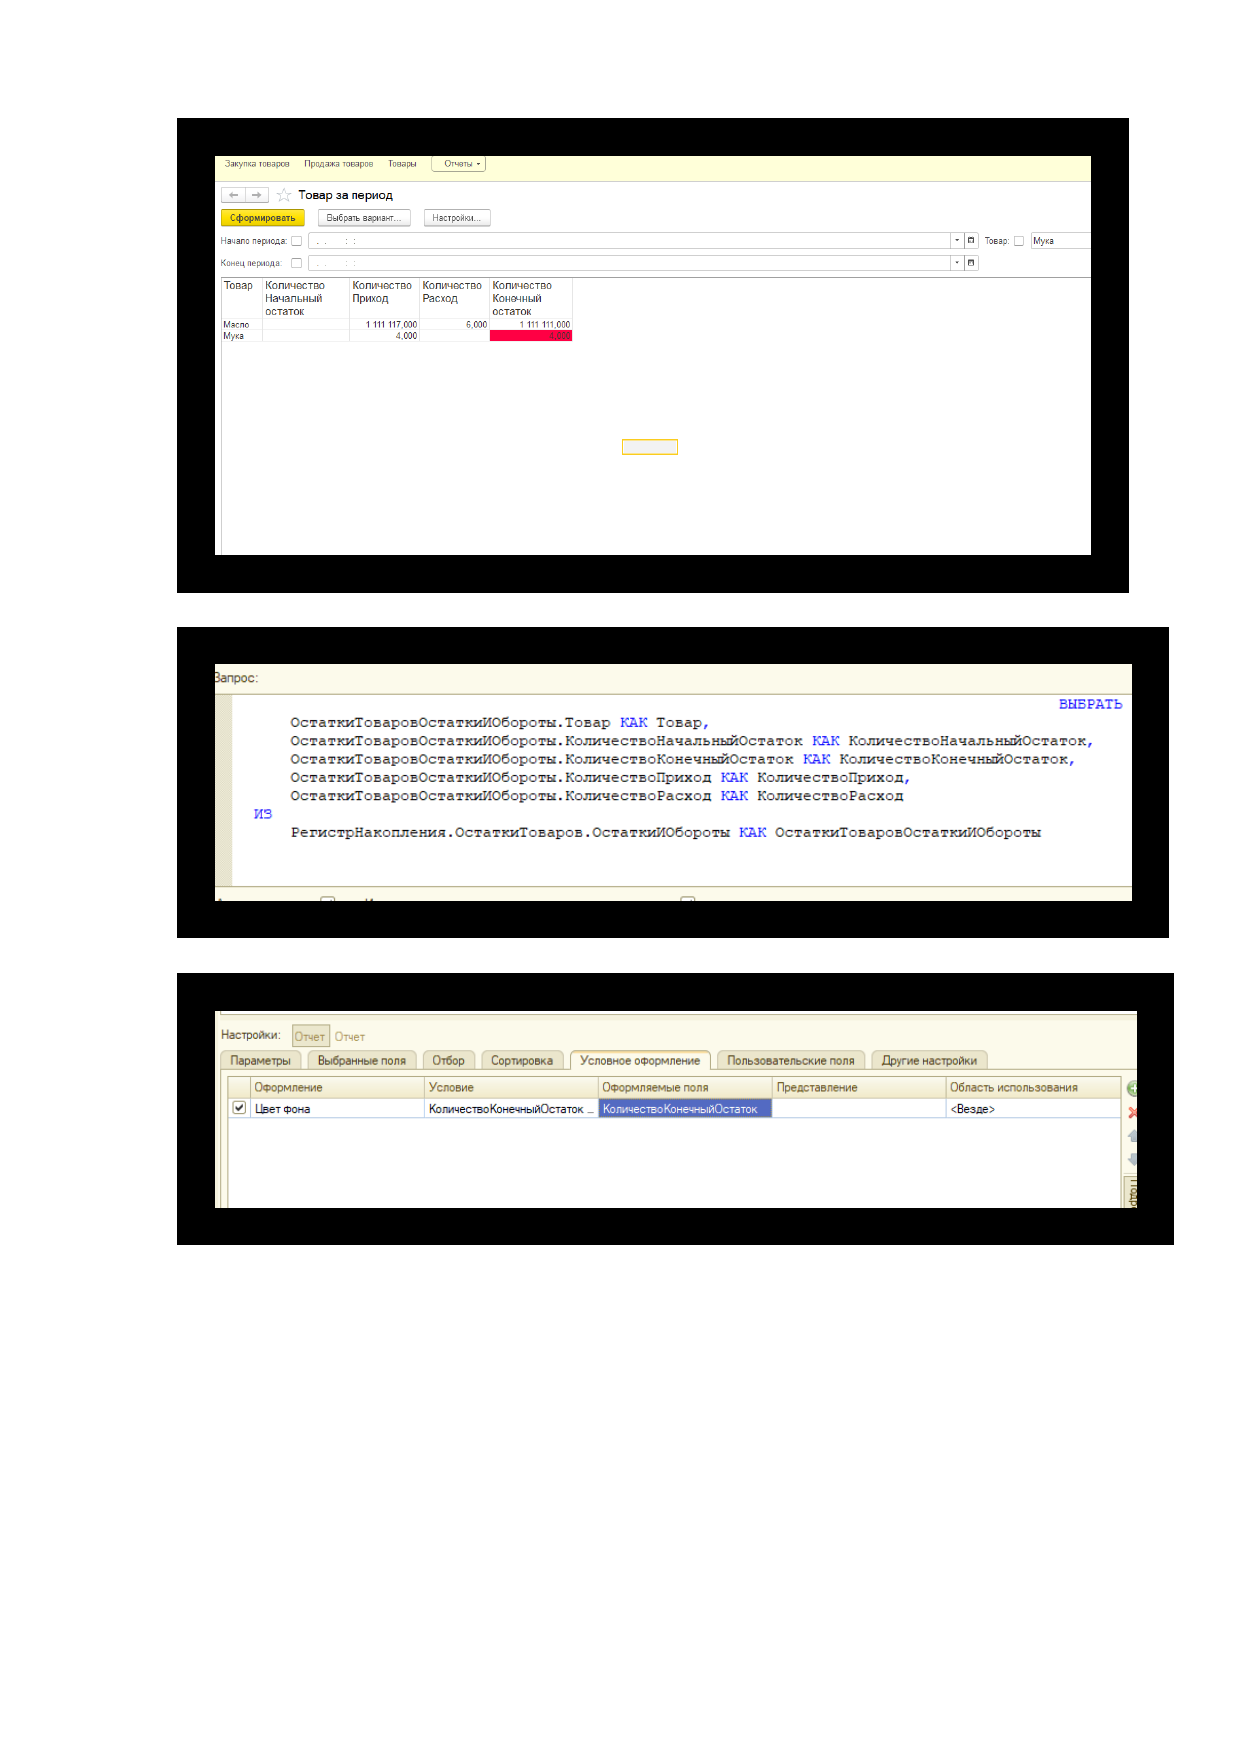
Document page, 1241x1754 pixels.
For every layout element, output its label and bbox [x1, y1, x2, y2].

picture [215, 664, 1132, 901]
picture [215, 156, 1091, 555]
picture [215, 1011, 1137, 1208]
